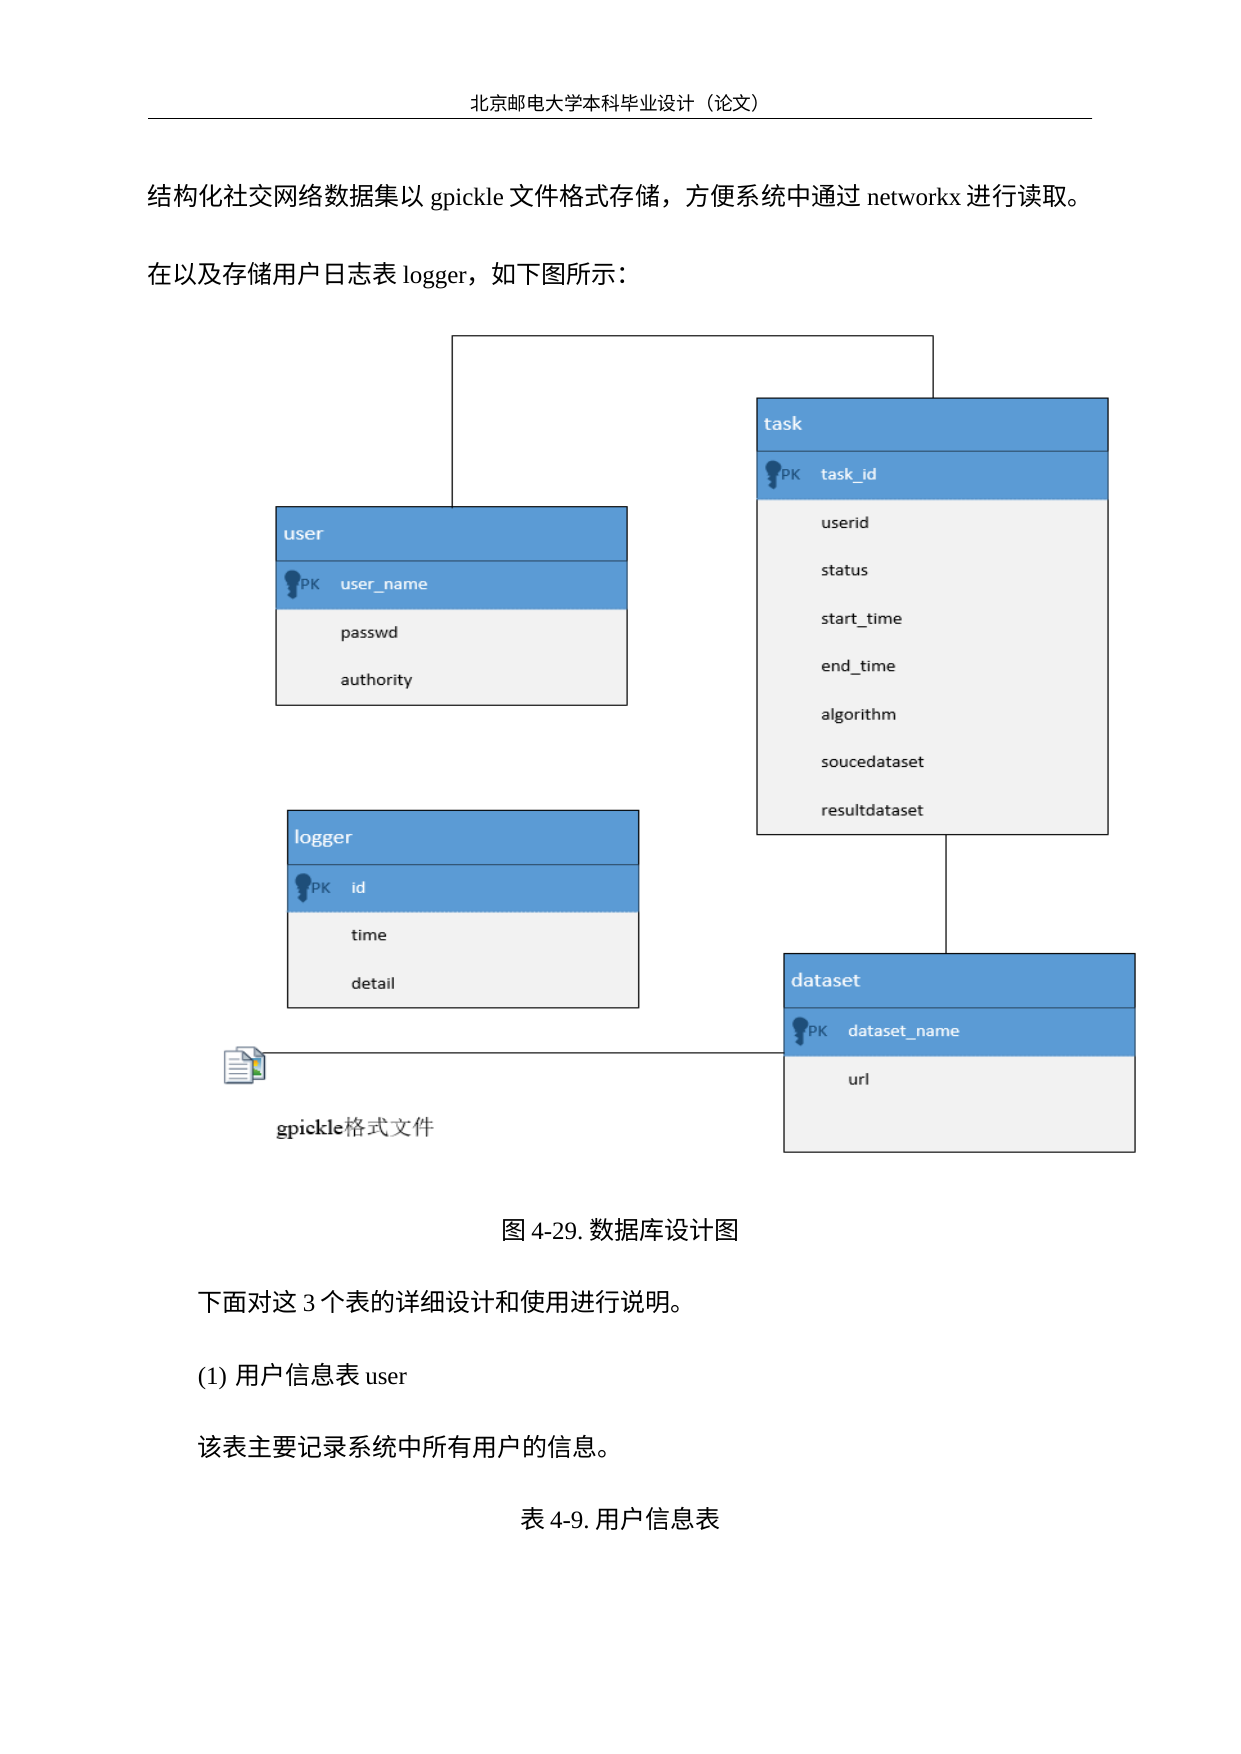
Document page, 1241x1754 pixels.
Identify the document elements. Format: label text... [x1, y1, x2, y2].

text 表4-9. 用户信息表 [148, 1485, 1092, 1550]
text 该表主要记录系统中所有用户的信息。 [148, 1413, 1092, 1478]
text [148, 162, 1092, 305]
list 用户信息表user [148, 1341, 1092, 1406]
picture [147, 312, 1168, 1169]
text 下面对这3个表的详细设计和使用进行说明。 [148, 1268, 1092, 1333]
text 图4-29. 数据库设计图 [148, 1196, 1092, 1261]
